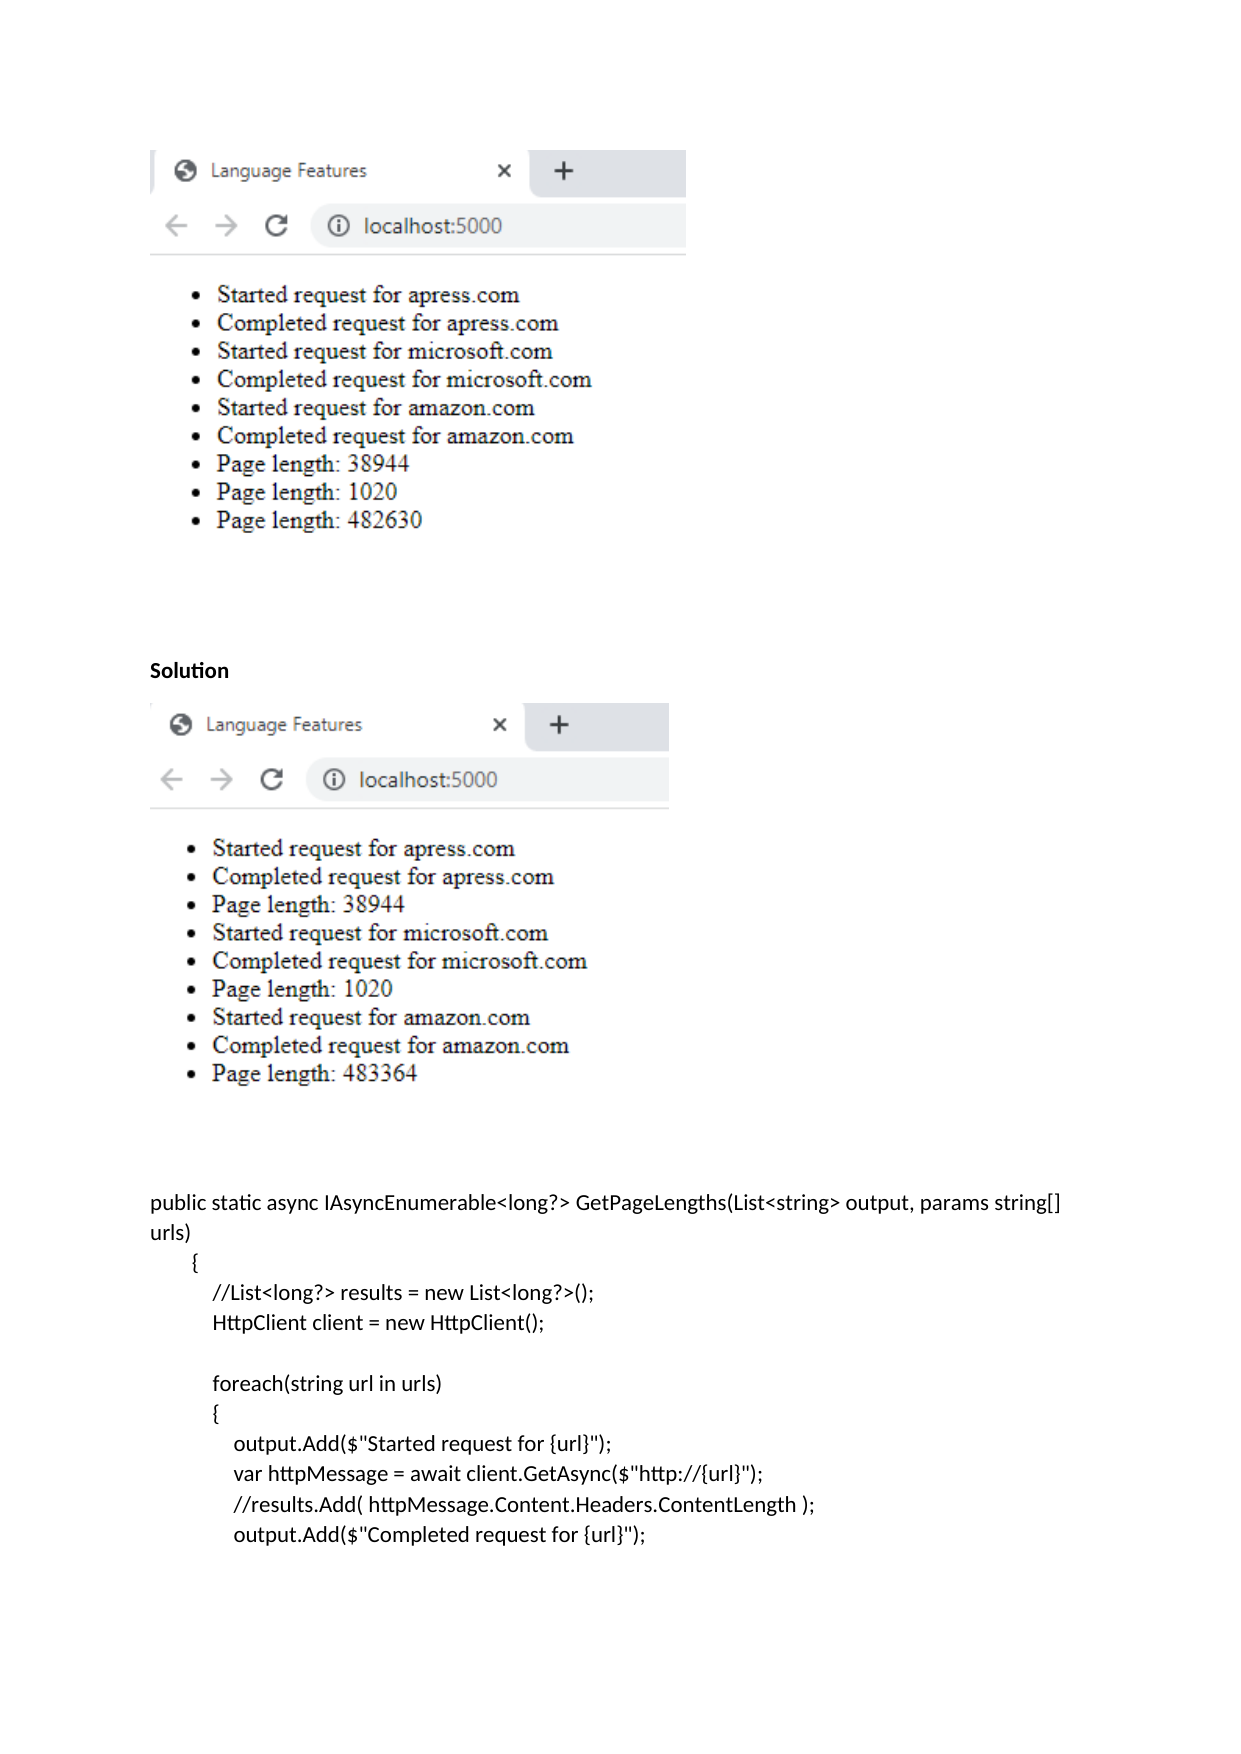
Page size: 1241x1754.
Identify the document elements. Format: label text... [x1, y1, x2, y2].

picture [150, 703, 669, 1169]
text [150, 1188, 1090, 1578]
text Solution [150, 656, 1090, 684]
picture [150, 150, 686, 591]
